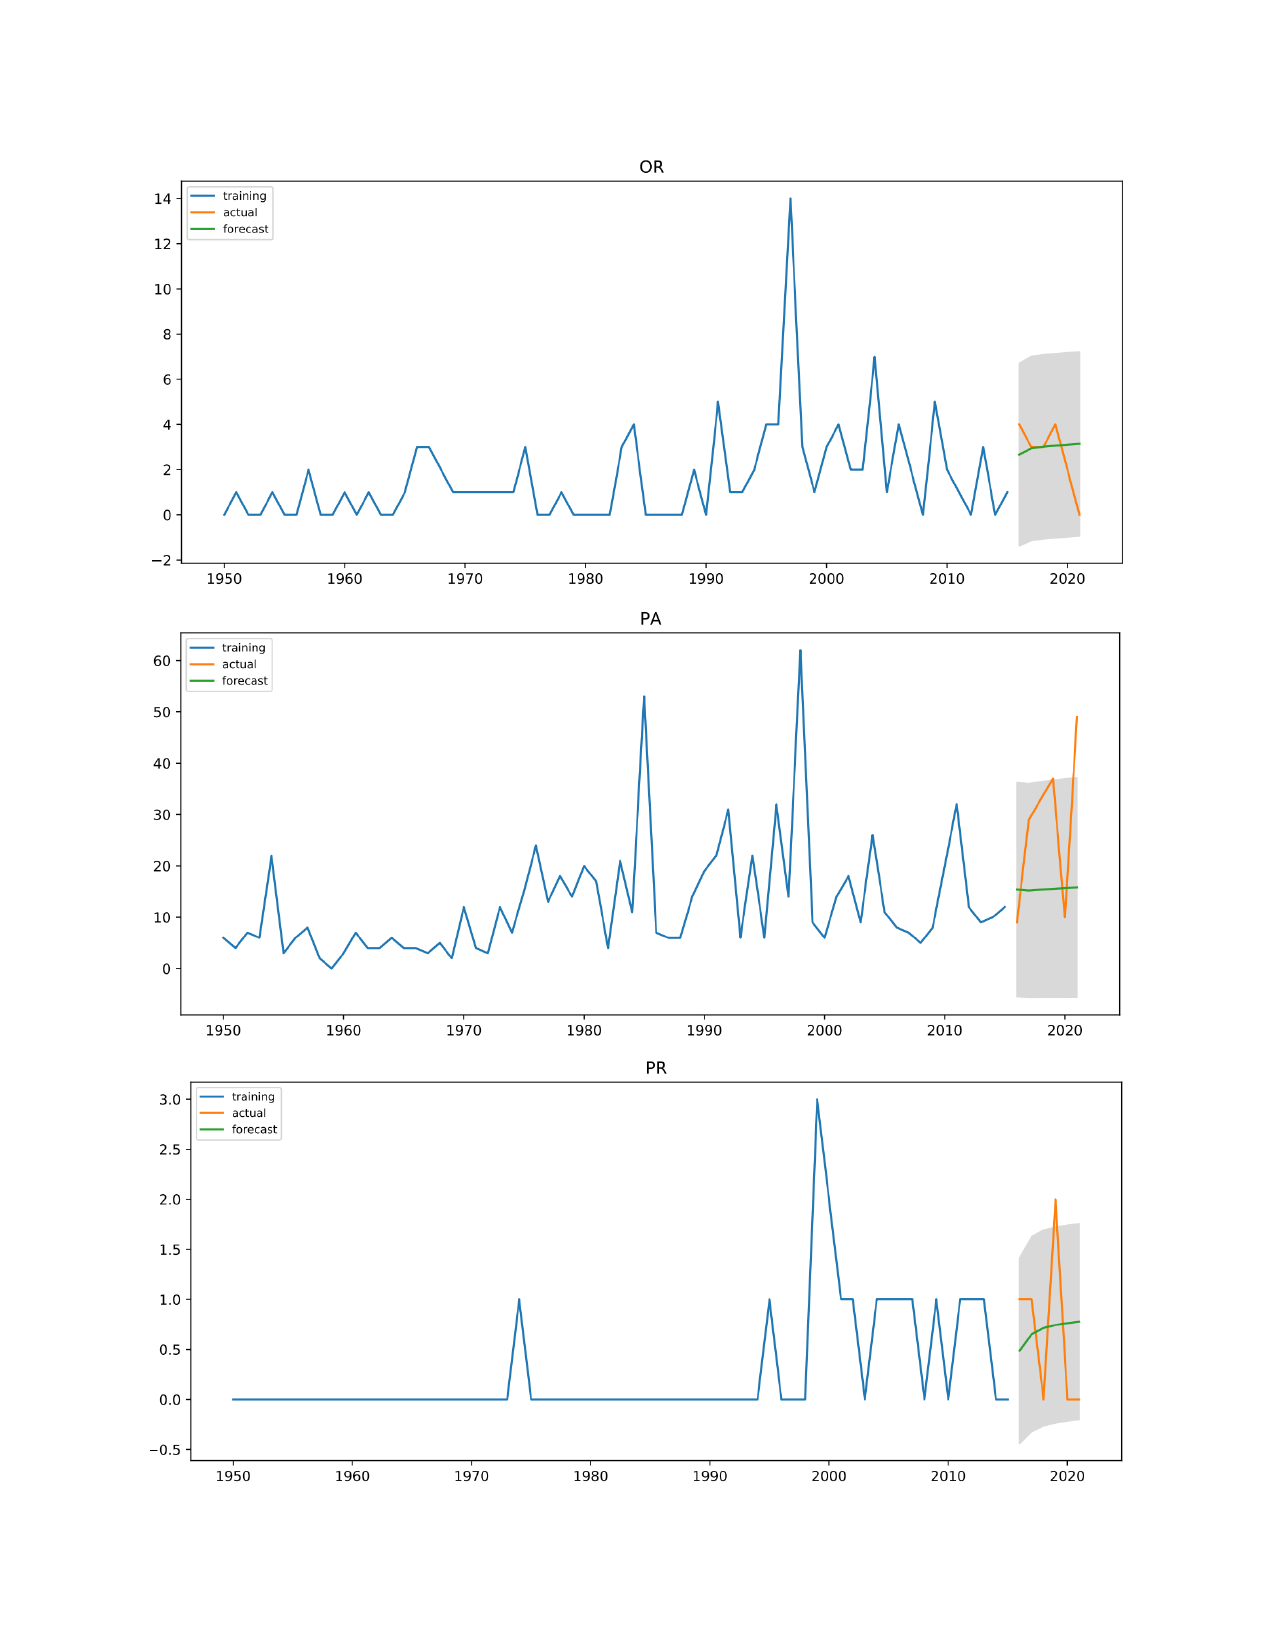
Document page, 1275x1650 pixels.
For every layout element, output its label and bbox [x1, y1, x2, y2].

picture [150, 1057, 1125, 1486]
picture [150, 608, 1125, 1039]
picture [150, 150, 1125, 590]
